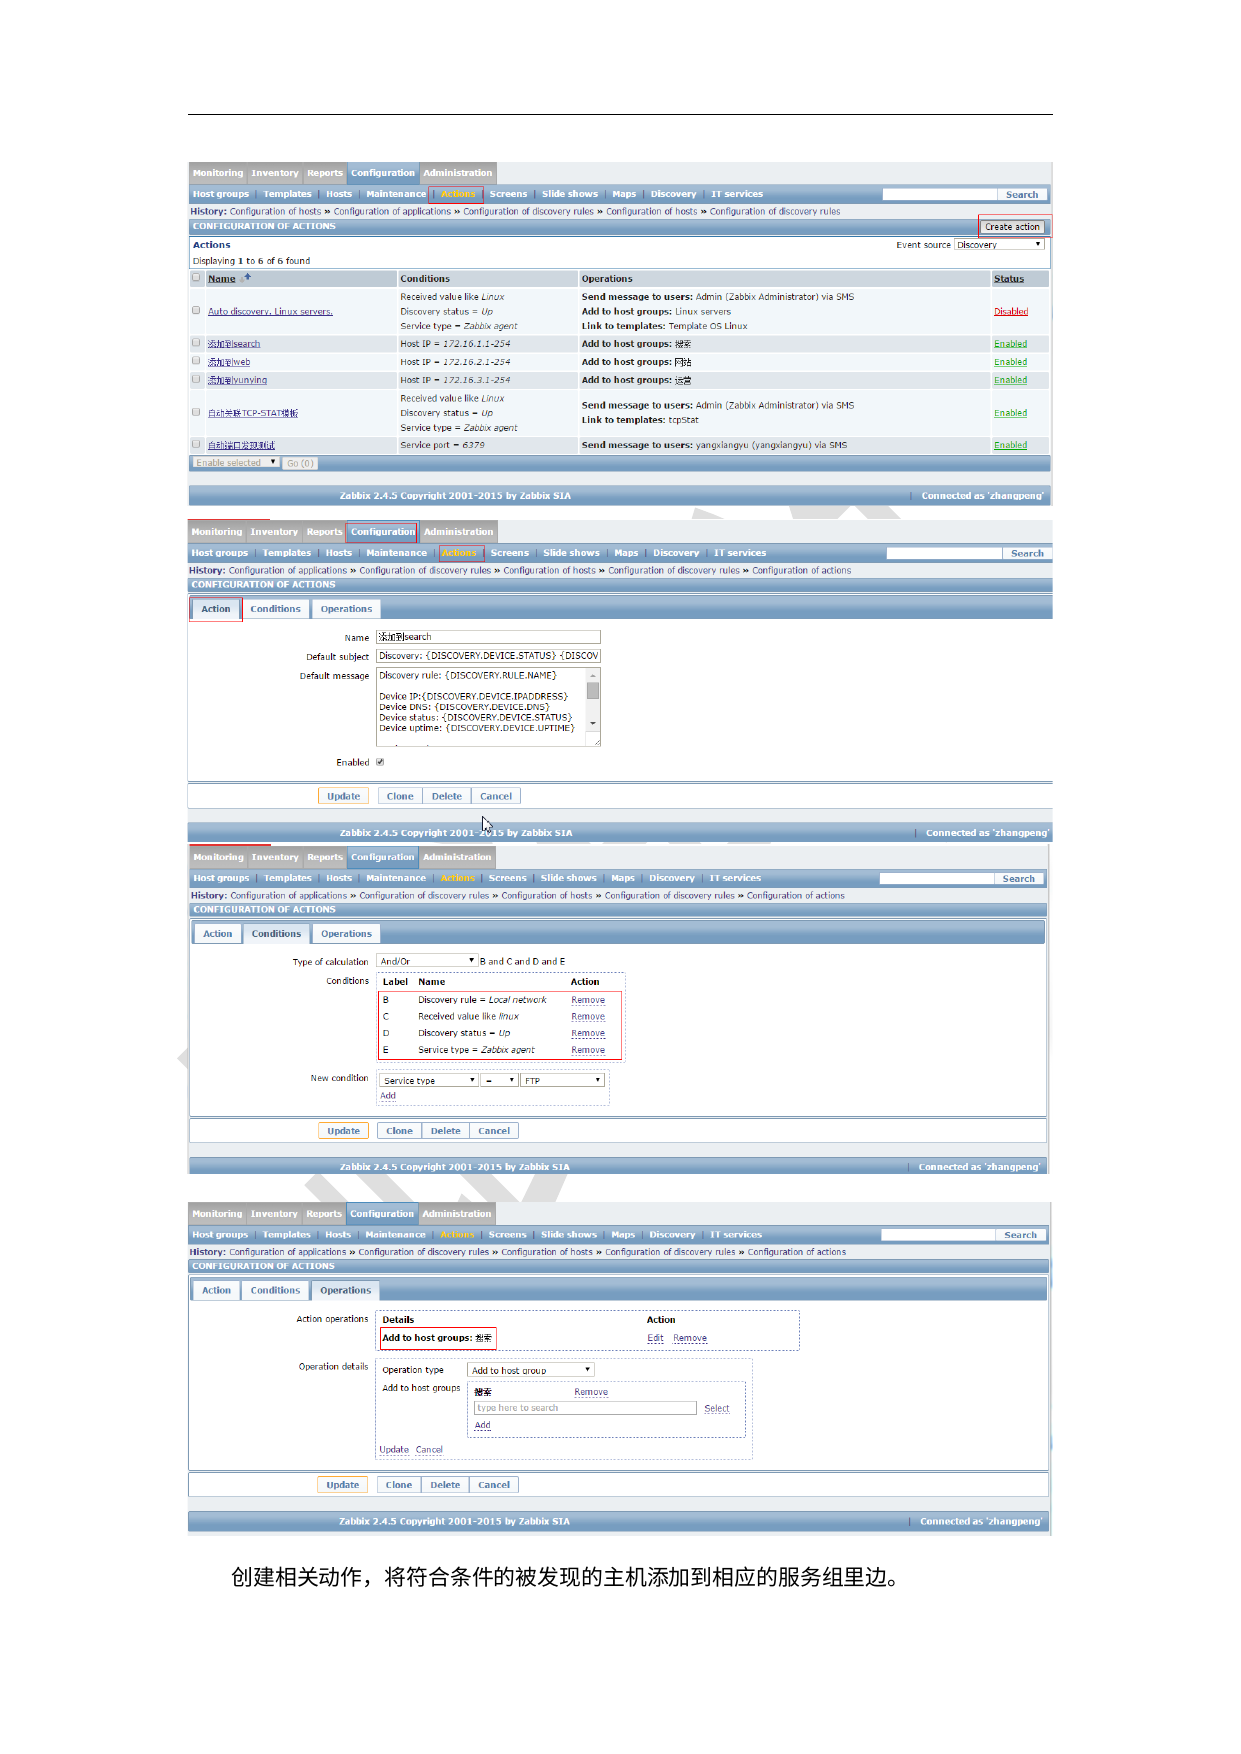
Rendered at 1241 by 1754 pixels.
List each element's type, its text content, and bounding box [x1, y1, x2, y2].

picture [187, 162, 1053, 506]
picture [187, 844, 1053, 1174]
picture [187, 519, 1053, 842]
text 创建相关动作，将符合条件的被发现的主机添加到相应的服务组里边。 [187, 1559, 1053, 1592]
picture [187, 1202, 1053, 1536]
